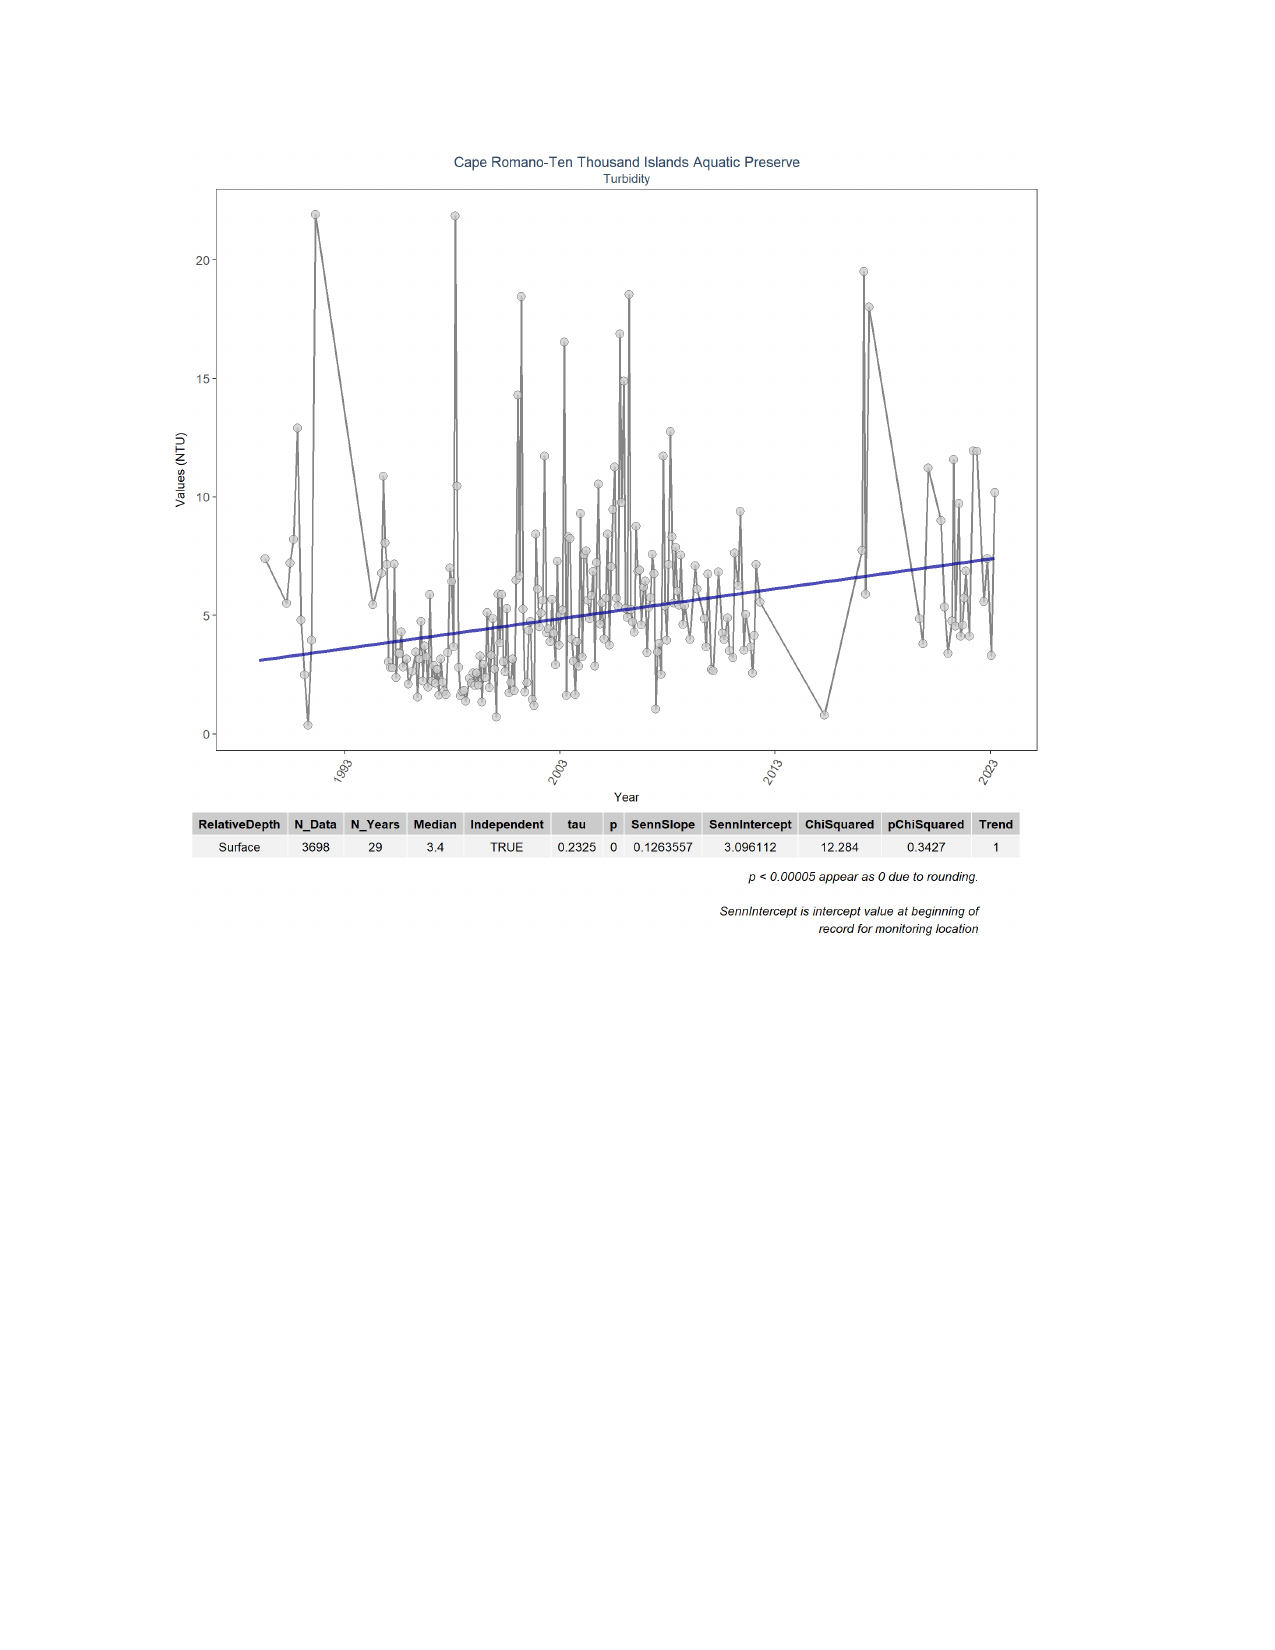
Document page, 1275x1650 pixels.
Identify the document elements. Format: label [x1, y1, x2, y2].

picture [168, 150, 1044, 938]
